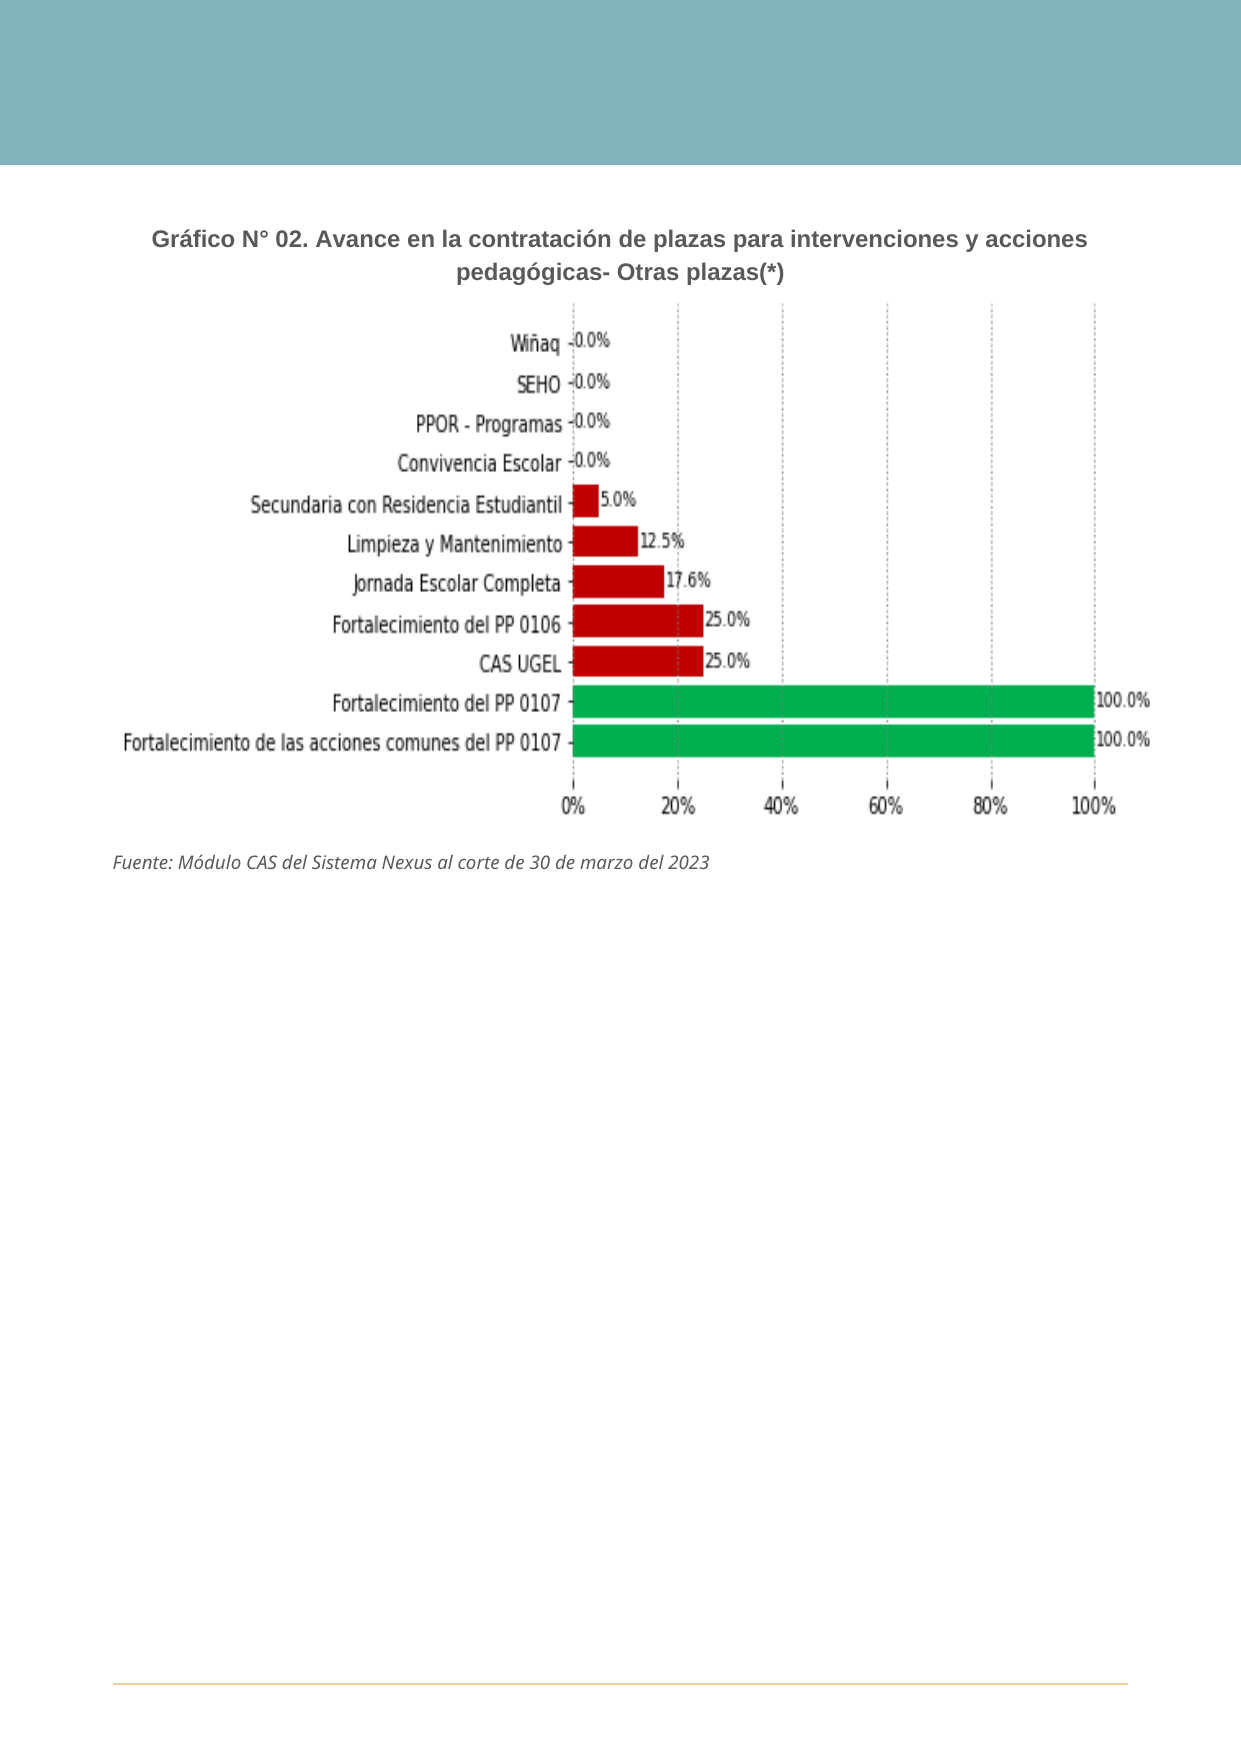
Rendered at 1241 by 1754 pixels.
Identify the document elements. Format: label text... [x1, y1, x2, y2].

text Fuente: Módulo CAS del Sistema Nexus al corte de 30 de marzo del 2023 [112, 849, 1128, 875]
text Gráfico N° 02. Avance en la contratación de plazas para intervenciones y acciones pedagógicas- Otras plazas(*) [112, 225, 1128, 286]
picture [112, 291, 1163, 832]
